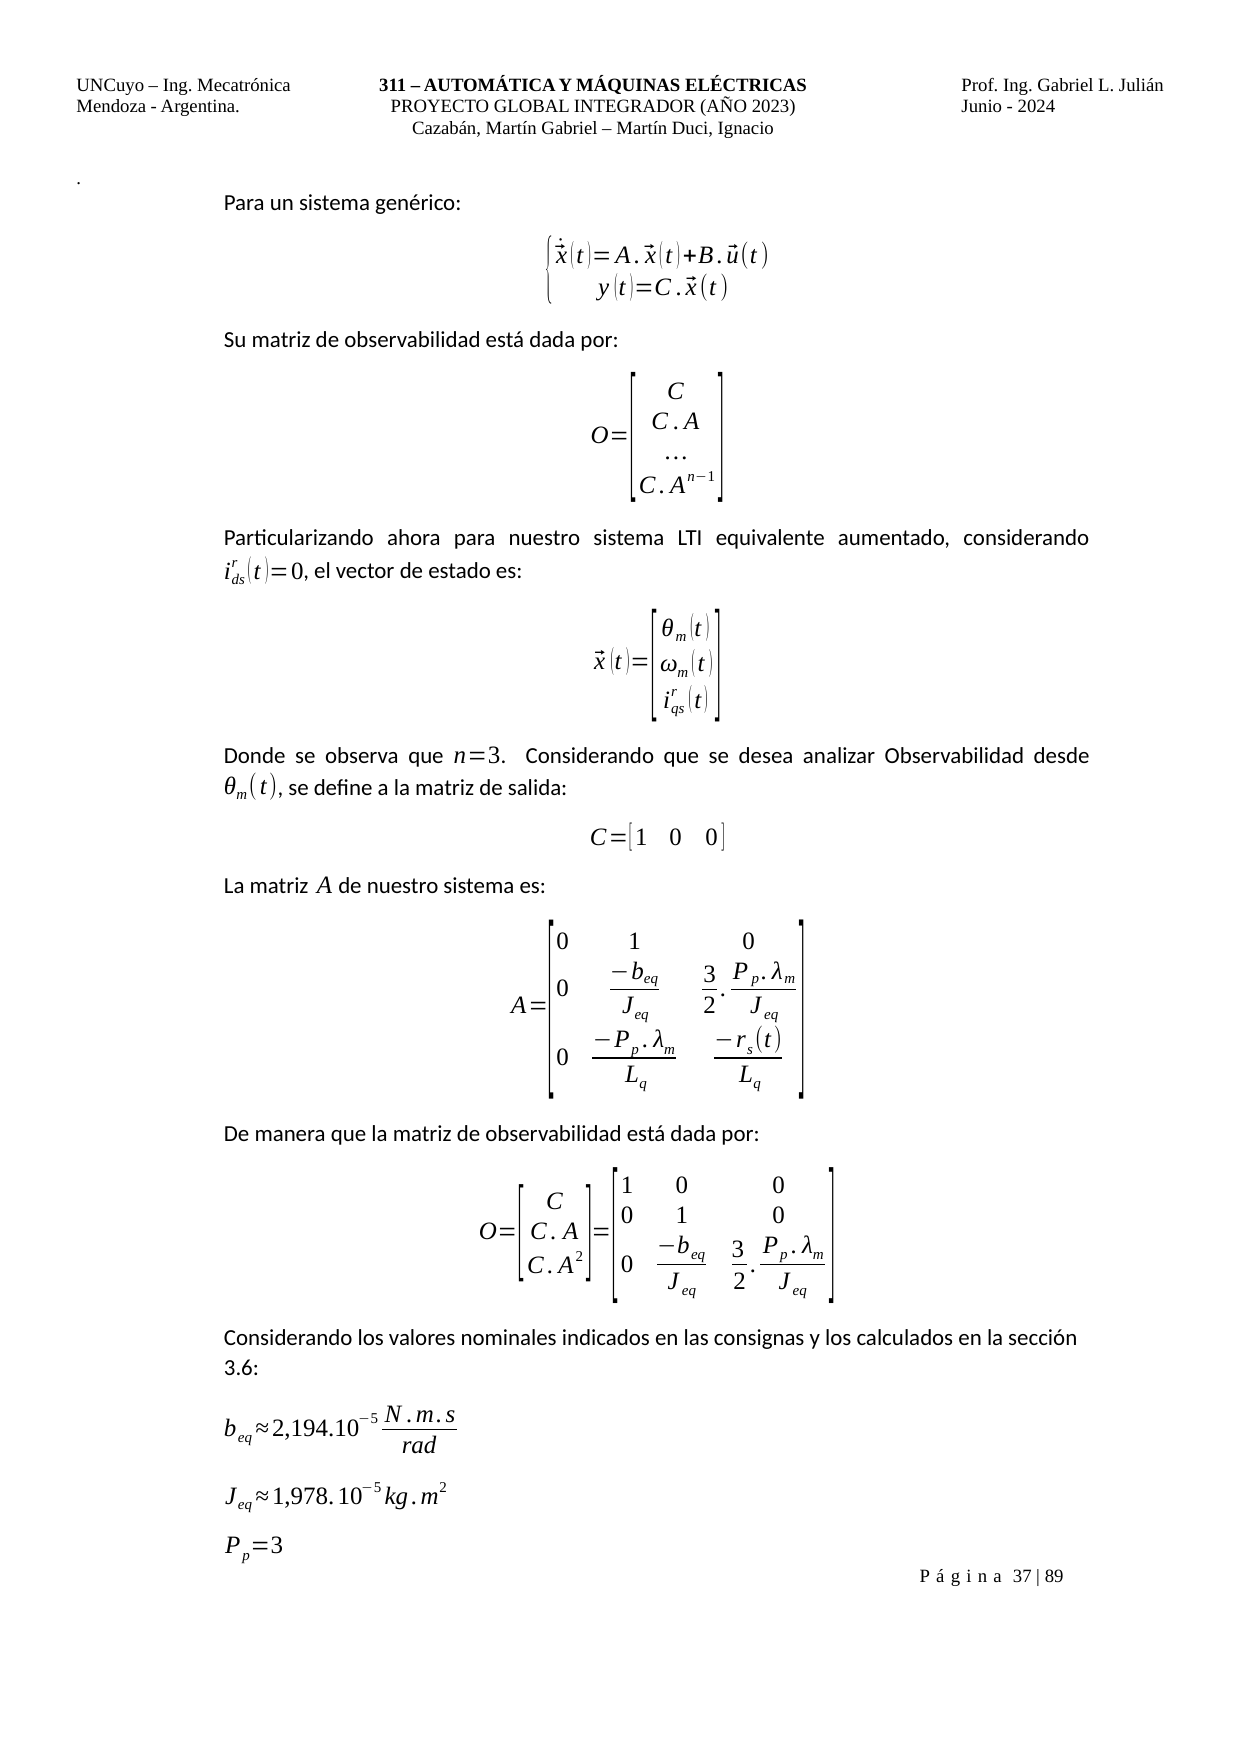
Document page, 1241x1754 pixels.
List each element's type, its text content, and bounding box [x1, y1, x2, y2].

text Su matriz de observabilidad está dada por: [224, 325, 1090, 353]
text De manera que la matriz de observabilidad está dada por: [224, 1119, 1090, 1147]
text Para un sistema genérico: [224, 188, 1090, 216]
text Donde se observa que . Considerando que se desea analizar Observabilidad desde , se define a la matriz de salida: [224, 741, 1090, 803]
text Considerando los valores nominales indicados en las consignas y los calculados en la sección 3.6: [224, 1323, 1090, 1381]
text Particularizando ahora para nuestro sistema LTI equivalente aumentado, considerando , el vector de estado es: [224, 523, 1090, 588]
text La matriz de nuestro sistema es: [224, 871, 1090, 899]
